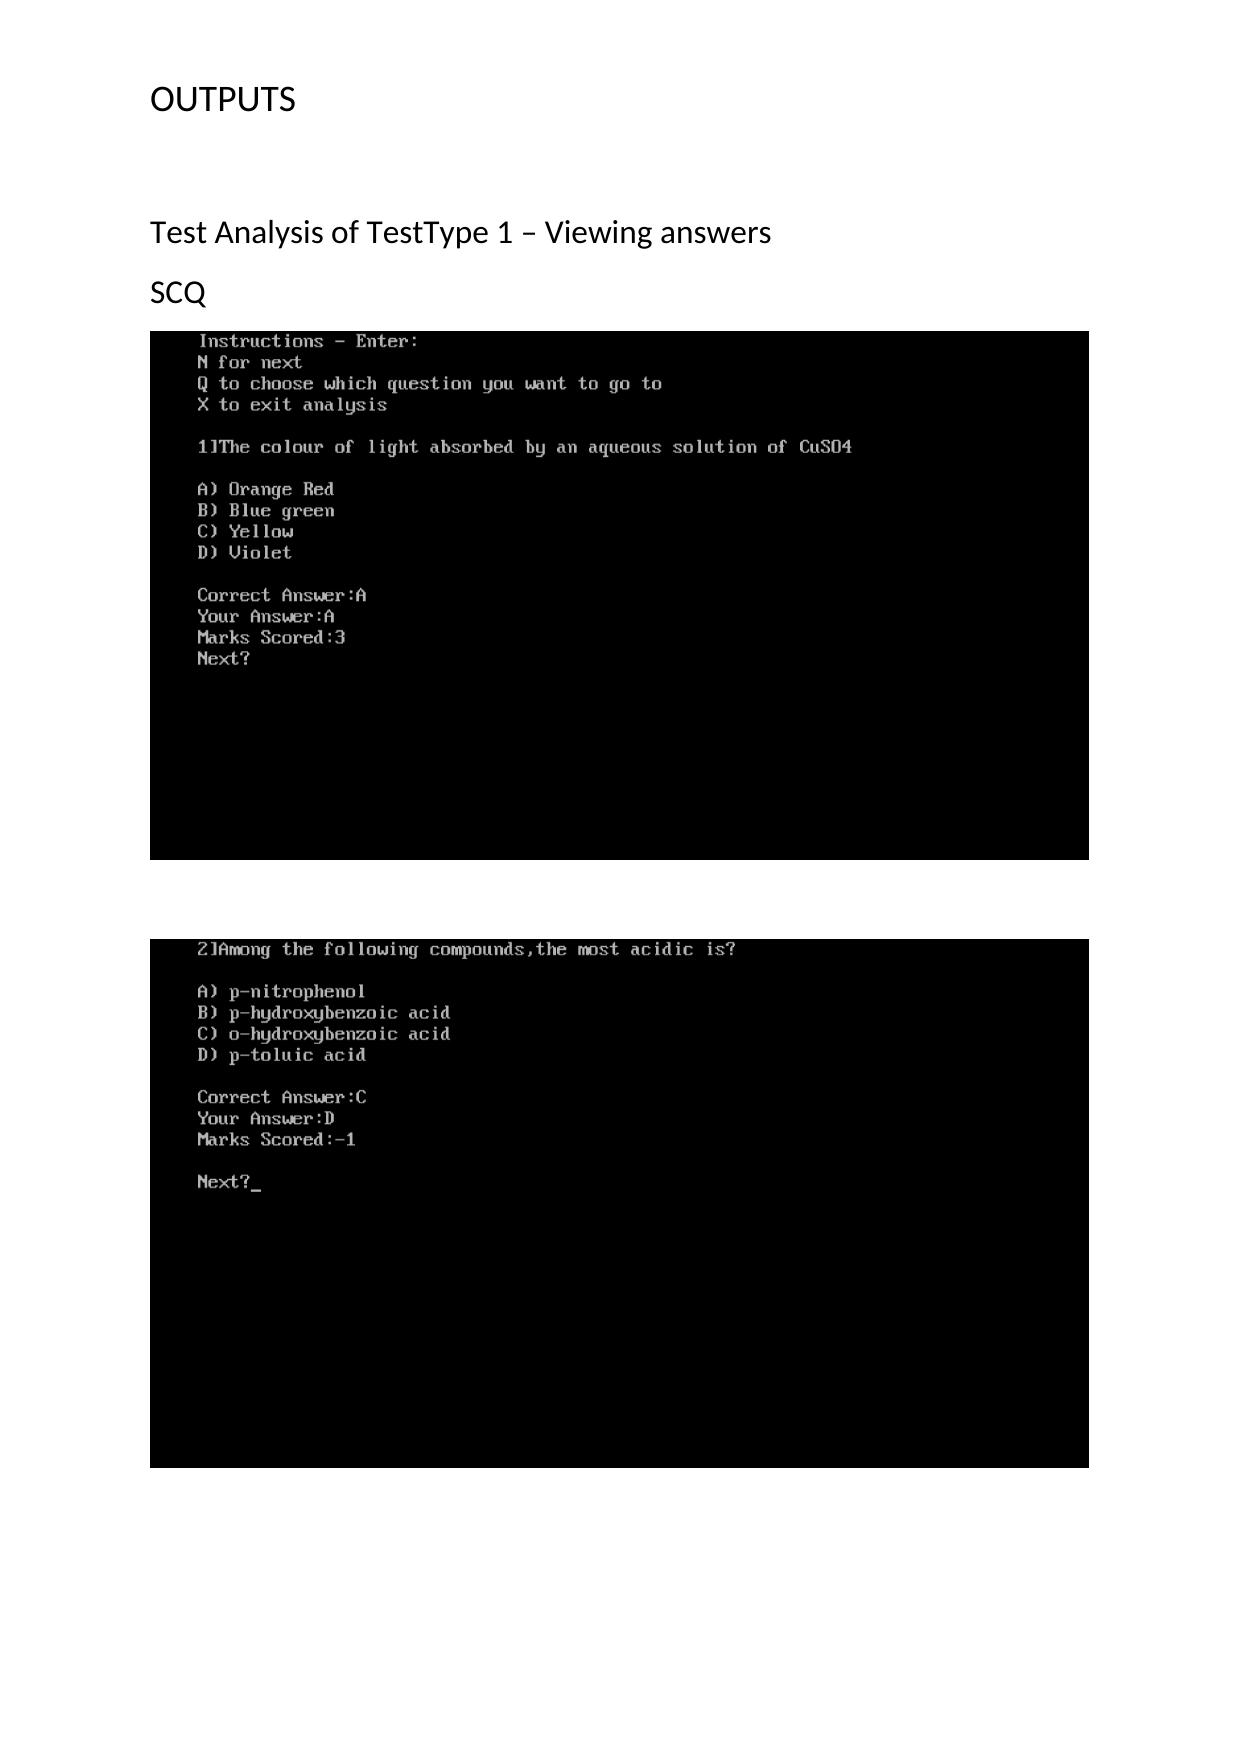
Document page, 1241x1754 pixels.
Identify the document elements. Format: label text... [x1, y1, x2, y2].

picture [150, 331, 1089, 860]
text Test Analysis of TestType 1 – Viewing answers [150, 211, 1122, 251]
text SCQ [150, 271, 1122, 312]
picture [150, 939, 1089, 1468]
